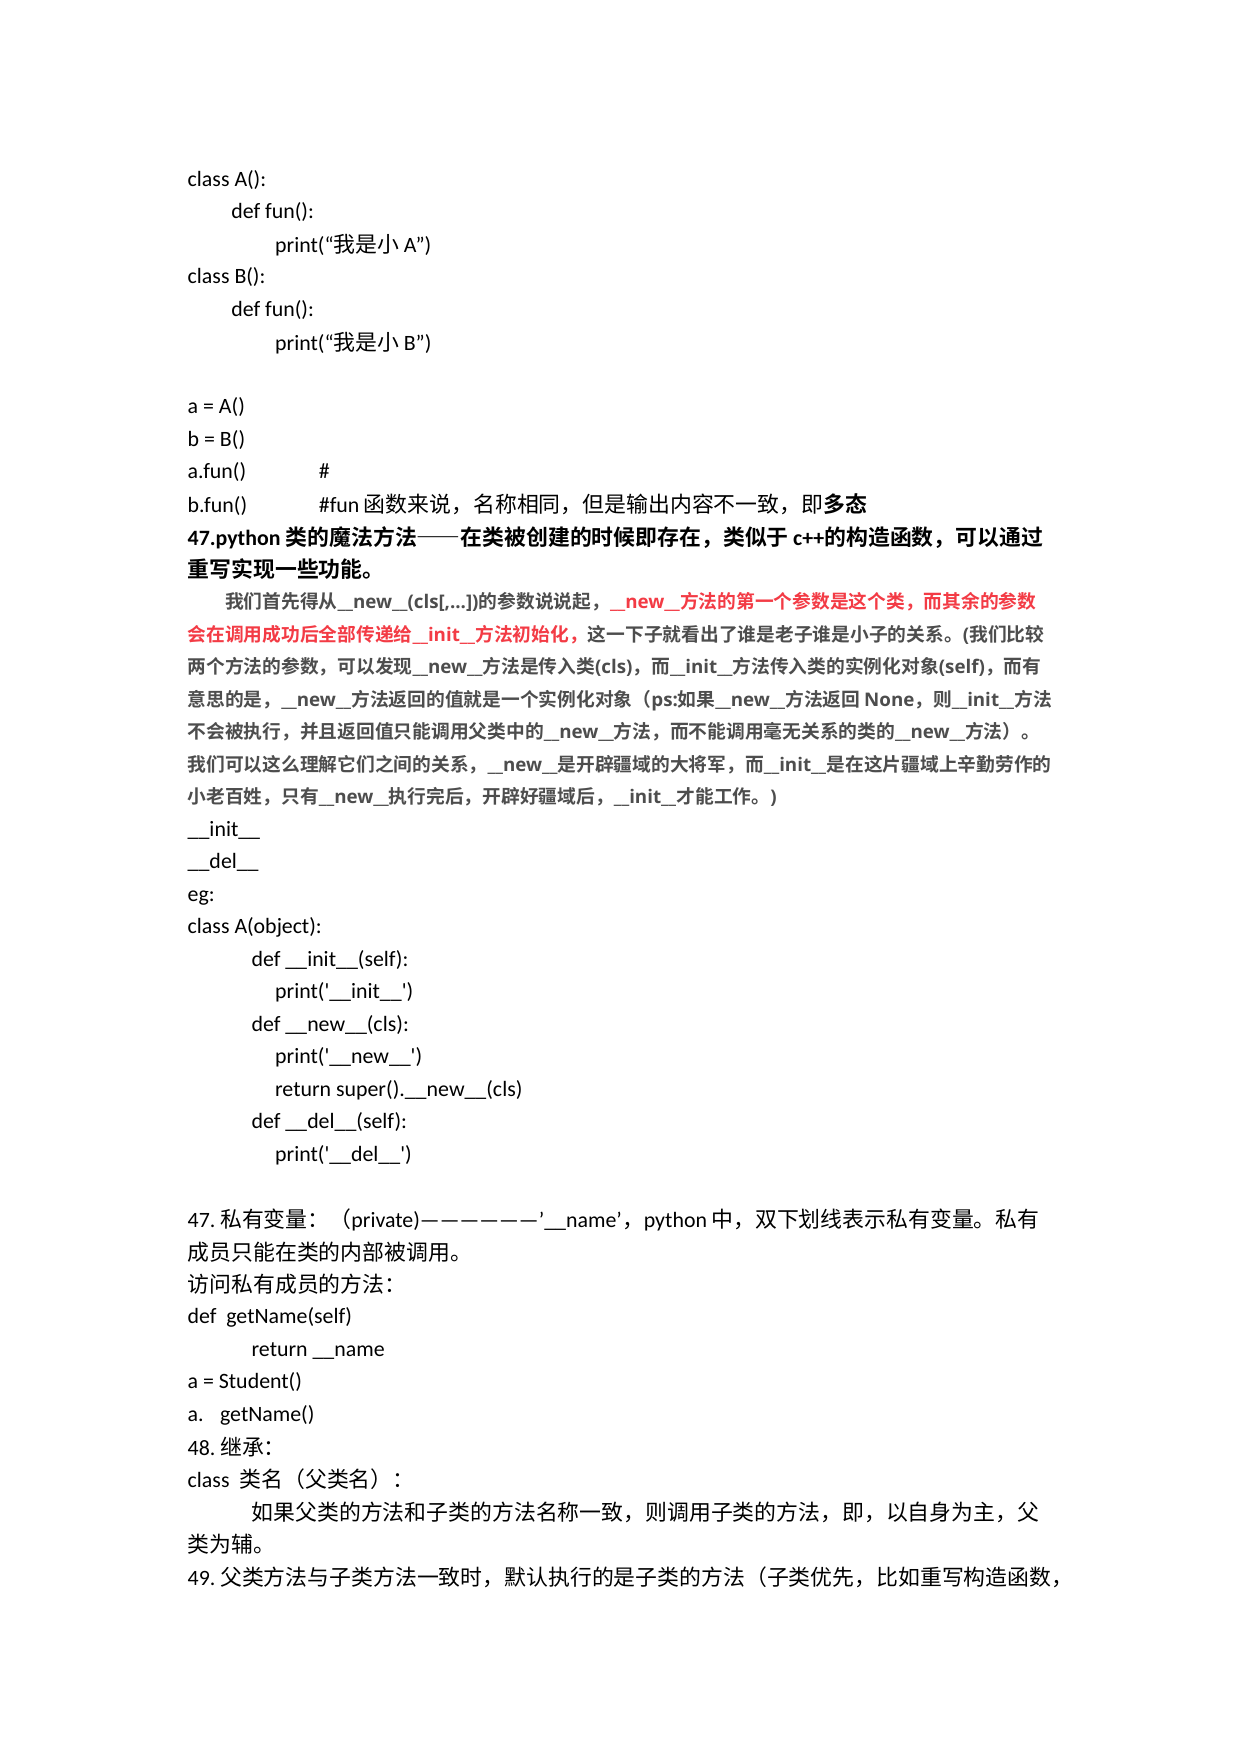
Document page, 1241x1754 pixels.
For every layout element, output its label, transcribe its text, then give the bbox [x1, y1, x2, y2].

list a = Student() [187, 1364, 1053, 1397]
text def fun(): [187, 292, 1053, 324]
list 如果父类的方法和子类的方法名称一致，则调用子类的方法，即，以自身为主，父类为辅。 [187, 1494, 1053, 1559]
text b = B() [187, 422, 1053, 454]
list b.fun() #fun函数来说，名称相同，但是输出内容不一致，即多态 [187, 487, 1053, 519]
text __init__ [187, 812, 1053, 844]
list 访问私有成员的方法： [187, 1267, 1053, 1299]
text print('__new__') [187, 1039, 1053, 1072]
list a.fun() # [187, 454, 1053, 487]
text print(“我是小A”) [231, 227, 1053, 259]
text class B(): [187, 259, 1053, 292]
list 我们首先得从__new__(cls[,...])的参数说说起，__new__方法的第一个参数是这个类，而其余的参数会在调用成功后全部传递给__init__方法初始化，这一下子就看出了谁是老子谁是小子的关系。(我们比较两个方法的参数，可以发现__new__方法是传入类(cls)，而__init__方法传入类的实例化对象(self)，而有意思的是，__new__方法返回的值就是一个实例化对象（ps:如果__new__方法返回None，则__init__方法不会被执行，并且返回值只能调用父类中的__new__方法，而不能调用毫无关系的类的__new__方法）。我们可以这么理解它们之间的关系，__new__是开辟疆域的大将军，而__init__是在这片疆域上辛勤劳作的小老百姓，只有__new__执行完后，开辟好疆域后，__init__才能工作。) [187, 584, 1053, 812]
text __del__ [187, 844, 1053, 877]
text class A(object): [187, 909, 1053, 942]
list 私有变量：（private)——————’__name’，python中，双下划线表示私有变量。私有成员只能在类的内部被调用。 [187, 1202, 1053, 1267]
text def fun(): [187, 194, 1053, 227]
text class A(): [187, 162, 1053, 194]
text def __del__(self): [187, 1104, 1053, 1137]
text print('__init__') [187, 974, 1053, 1007]
text a = A() [187, 389, 1053, 422]
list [187, 1559, 1053, 1592]
text def __new__(cls): [187, 1007, 1053, 1039]
list 继承： [187, 1429, 1053, 1462]
text print('__del__') [187, 1137, 1053, 1169]
text eg: [187, 877, 1053, 909]
list 47.python 类的魔法方法——在类被创建的时候即存在，类似于c++的构造函数，可以通过重写实现一些功能。 [187, 519, 1053, 584]
text print(“我是小B”) [231, 324, 1053, 357]
list def getName(self) [187, 1299, 1053, 1332]
list return __name [187, 1332, 1053, 1364]
list class 类名（父类名）： [187, 1462, 1053, 1494]
list getName() [187, 1397, 1053, 1429]
text return super().__new__(cls) [187, 1072, 1053, 1104]
text def __init__(self): [187, 942, 1053, 974]
